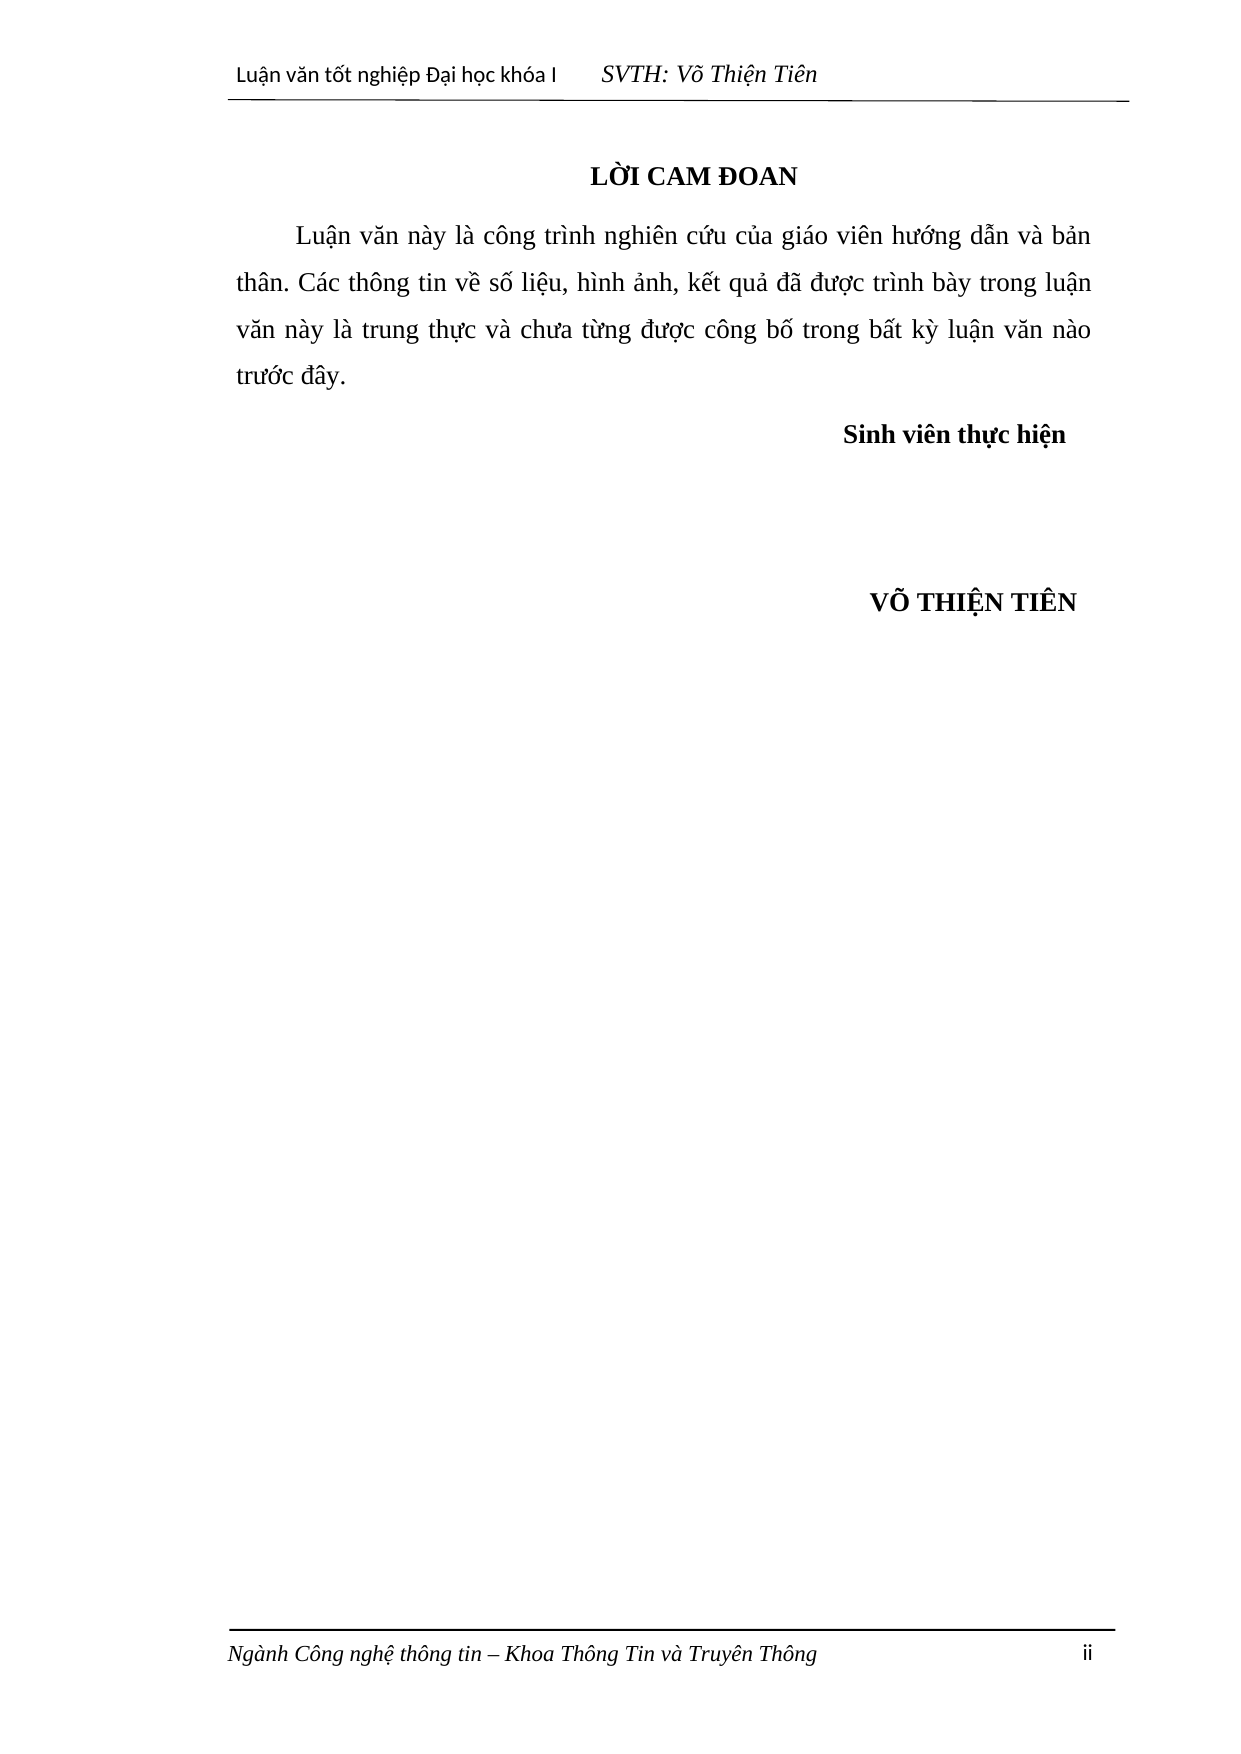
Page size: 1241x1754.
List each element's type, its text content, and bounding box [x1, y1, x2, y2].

text VÕ THIỆN TIÊN [761, 586, 1093, 617]
text Sinh viên thực hiện [836, 418, 1093, 450]
text Luận văn này là công trình nghiên cứu của giáo viên hướng dẫn và bản thân. Các thông tin về số liệu, hình ảnh, kết quả đã được trình bày trong luận văn này là trung thực và chưa từng được công bố trong bất kỳ luận văn nào trước đây. [236, 219, 1093, 391]
text LỜI CAM ĐOAN [295, 160, 1093, 191]
